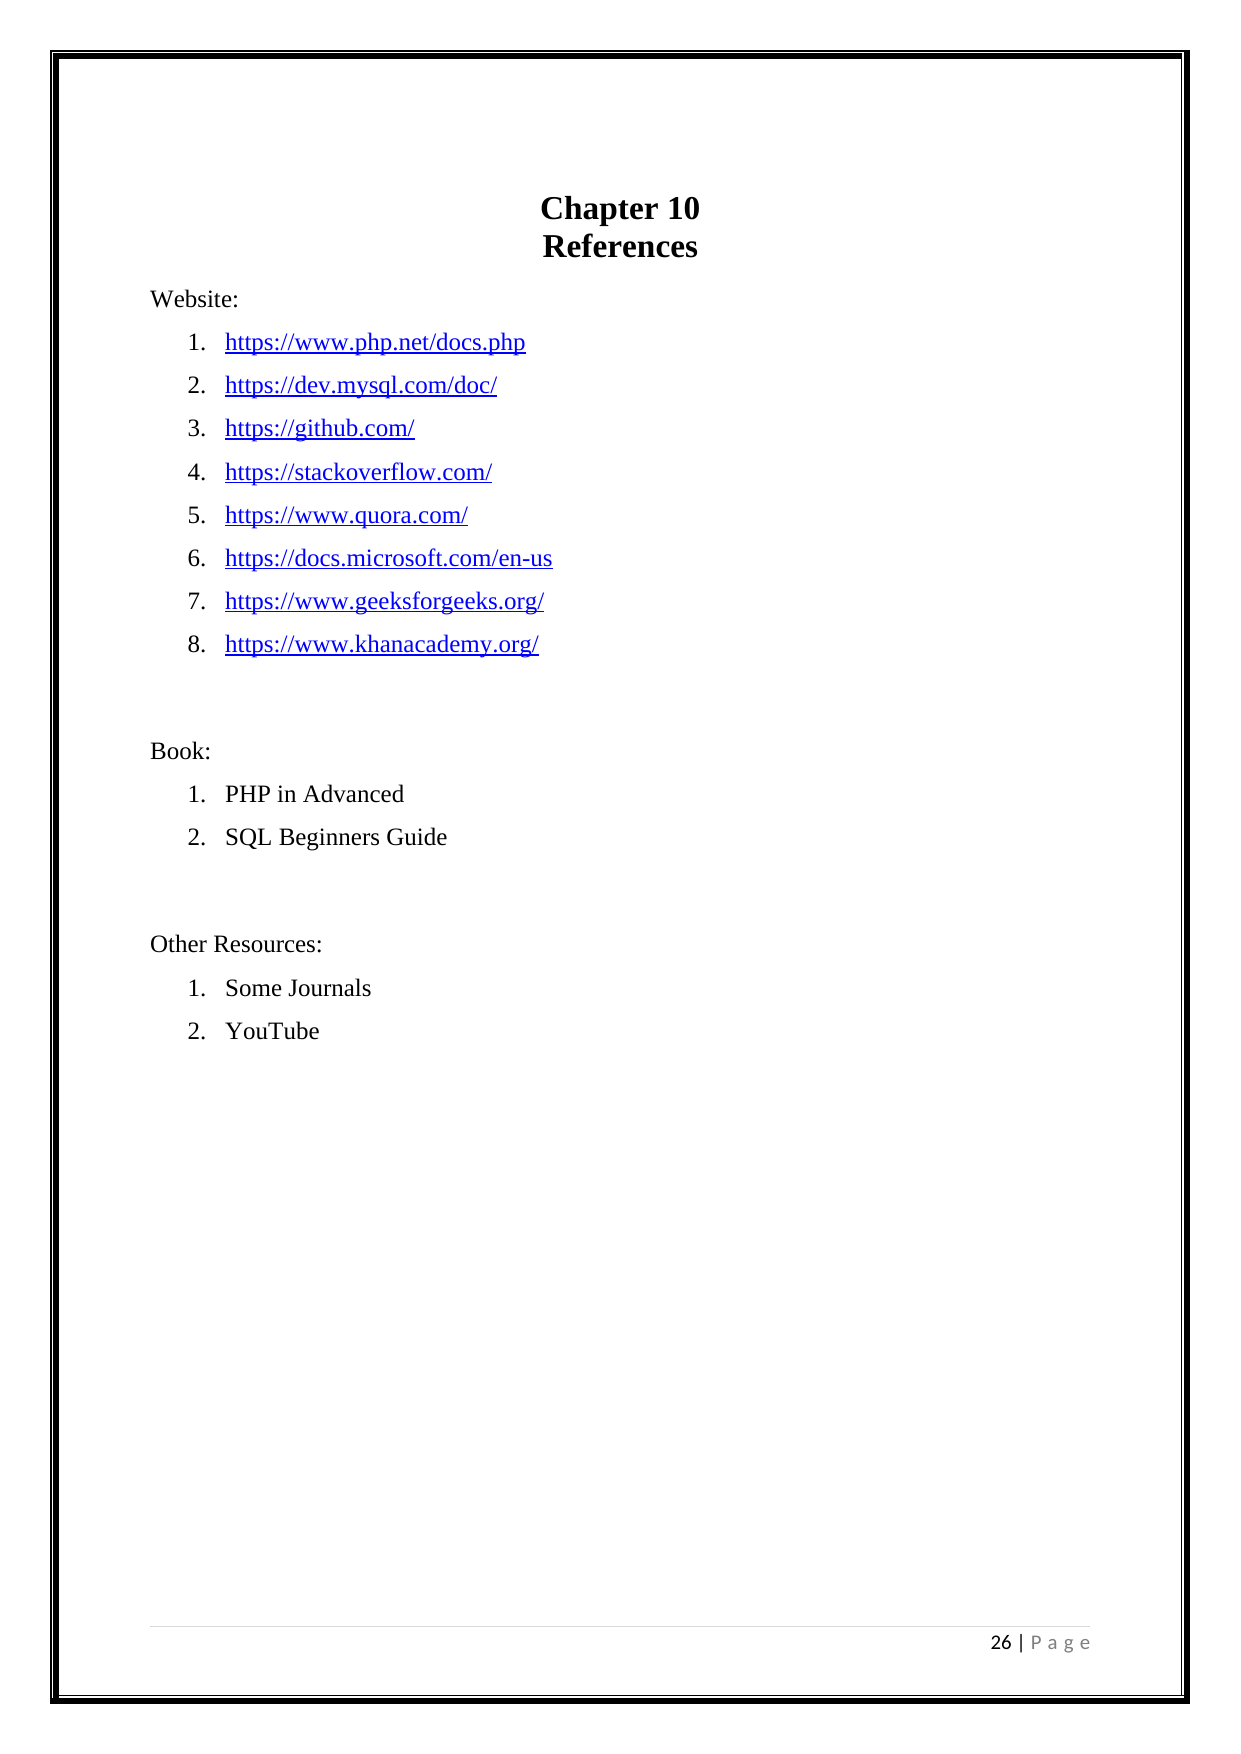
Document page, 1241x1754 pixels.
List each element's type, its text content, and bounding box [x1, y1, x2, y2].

list https://www.php.net/docs.php [187, 327, 1090, 356]
list https://stackoverflow.com/ [187, 457, 1090, 485]
list https://www.khanacademy.org/ [187, 629, 1090, 658]
text References [150, 227, 1090, 265]
list YouTube [187, 1016, 1090, 1044]
text Chapter 10 [150, 188, 1090, 227]
list PHP in Advanced [187, 779, 1090, 808]
list SQL Beginners Guide [187, 822, 1090, 851]
list https://www.quora.com/ [187, 500, 1090, 528]
list https://docs.microsoft.com/en-us [187, 543, 1090, 572]
list https://www.geeksforgeeks.org/ [187, 586, 1090, 615]
list https://dev.mysql.com/doc/ [187, 370, 1090, 399]
text Website: [150, 284, 1090, 313]
list Some Journals [187, 973, 1090, 1001]
list https://github.com/ [187, 413, 1090, 442]
text Book: [150, 736, 1090, 765]
text Other Resources: [150, 929, 1090, 958]
